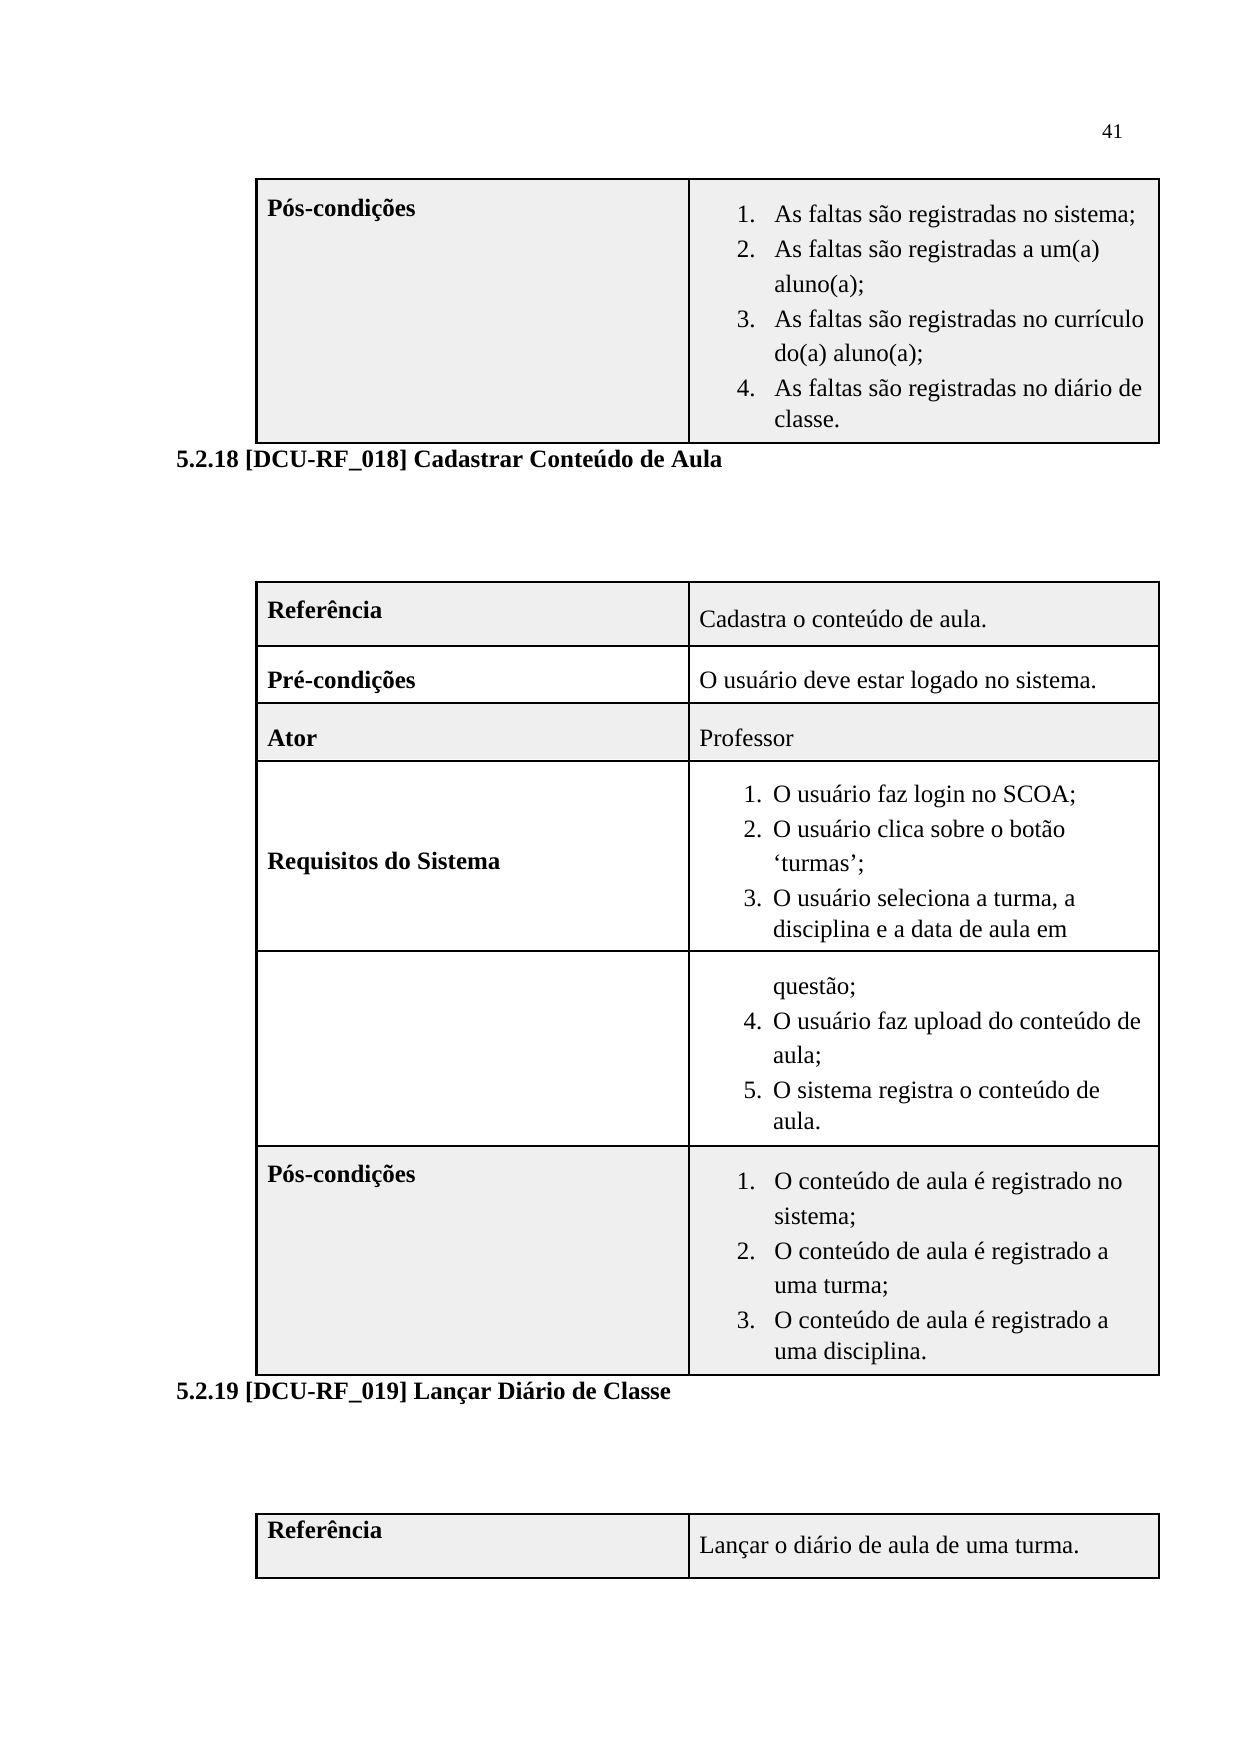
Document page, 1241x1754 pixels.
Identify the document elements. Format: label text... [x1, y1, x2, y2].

table_header Cadastra o conteúdo de aula. [690, 583, 1158, 645]
table_header Referência [258, 583, 688, 645]
table_cell questão; O usuário faz upload do conteúdo de aula; O sistema registra o conteúdo de aula. [690, 952, 1158, 1144]
subtitle 5.2.19 [DCU-RF_019] Lançar Diário de Classe [176, 1376, 1122, 1405]
table_header Lançar o diário de aula de uma turma. [690, 1515, 1158, 1577]
table_cell As faltas são registradas no sistema; As faltas são registradas a um(a) aluno(a); As faltas são registradas no currículo do(a) aluno(a); As faltas são registradas no diário de classe. [690, 180, 1158, 442]
table_cell Pós-condições [258, 180, 688, 442]
table_cell Requisitos do Sistema [258, 762, 688, 949]
table_cell O conteúdo de aula é registrado no sistema; O conteúdo de aula é registrado a uma turma; O conteúdo de aula é registrado a uma disciplina. [690, 1147, 1158, 1374]
table_cell [258, 952, 688, 1144]
table_cell Ator [258, 704, 688, 759]
table_cell Pós-condições [258, 1147, 688, 1374]
table_cell O usuário deve estar logado no sistema. [690, 647, 1158, 702]
table_cell Professor [690, 704, 1158, 759]
table_header Referência [258, 1515, 688, 1577]
table_cell Pré-condições [258, 647, 688, 702]
table_cell O usuário faz login no SCOA; O usuário clica sobre o botão ‘turmas’; O usuário seleciona a turma, a disciplina e a data de aula em [690, 762, 1158, 949]
subtitle 5.2.18 [DCU-RF_018] Cadastrar Conteúdo de Aula [176, 444, 1122, 473]
